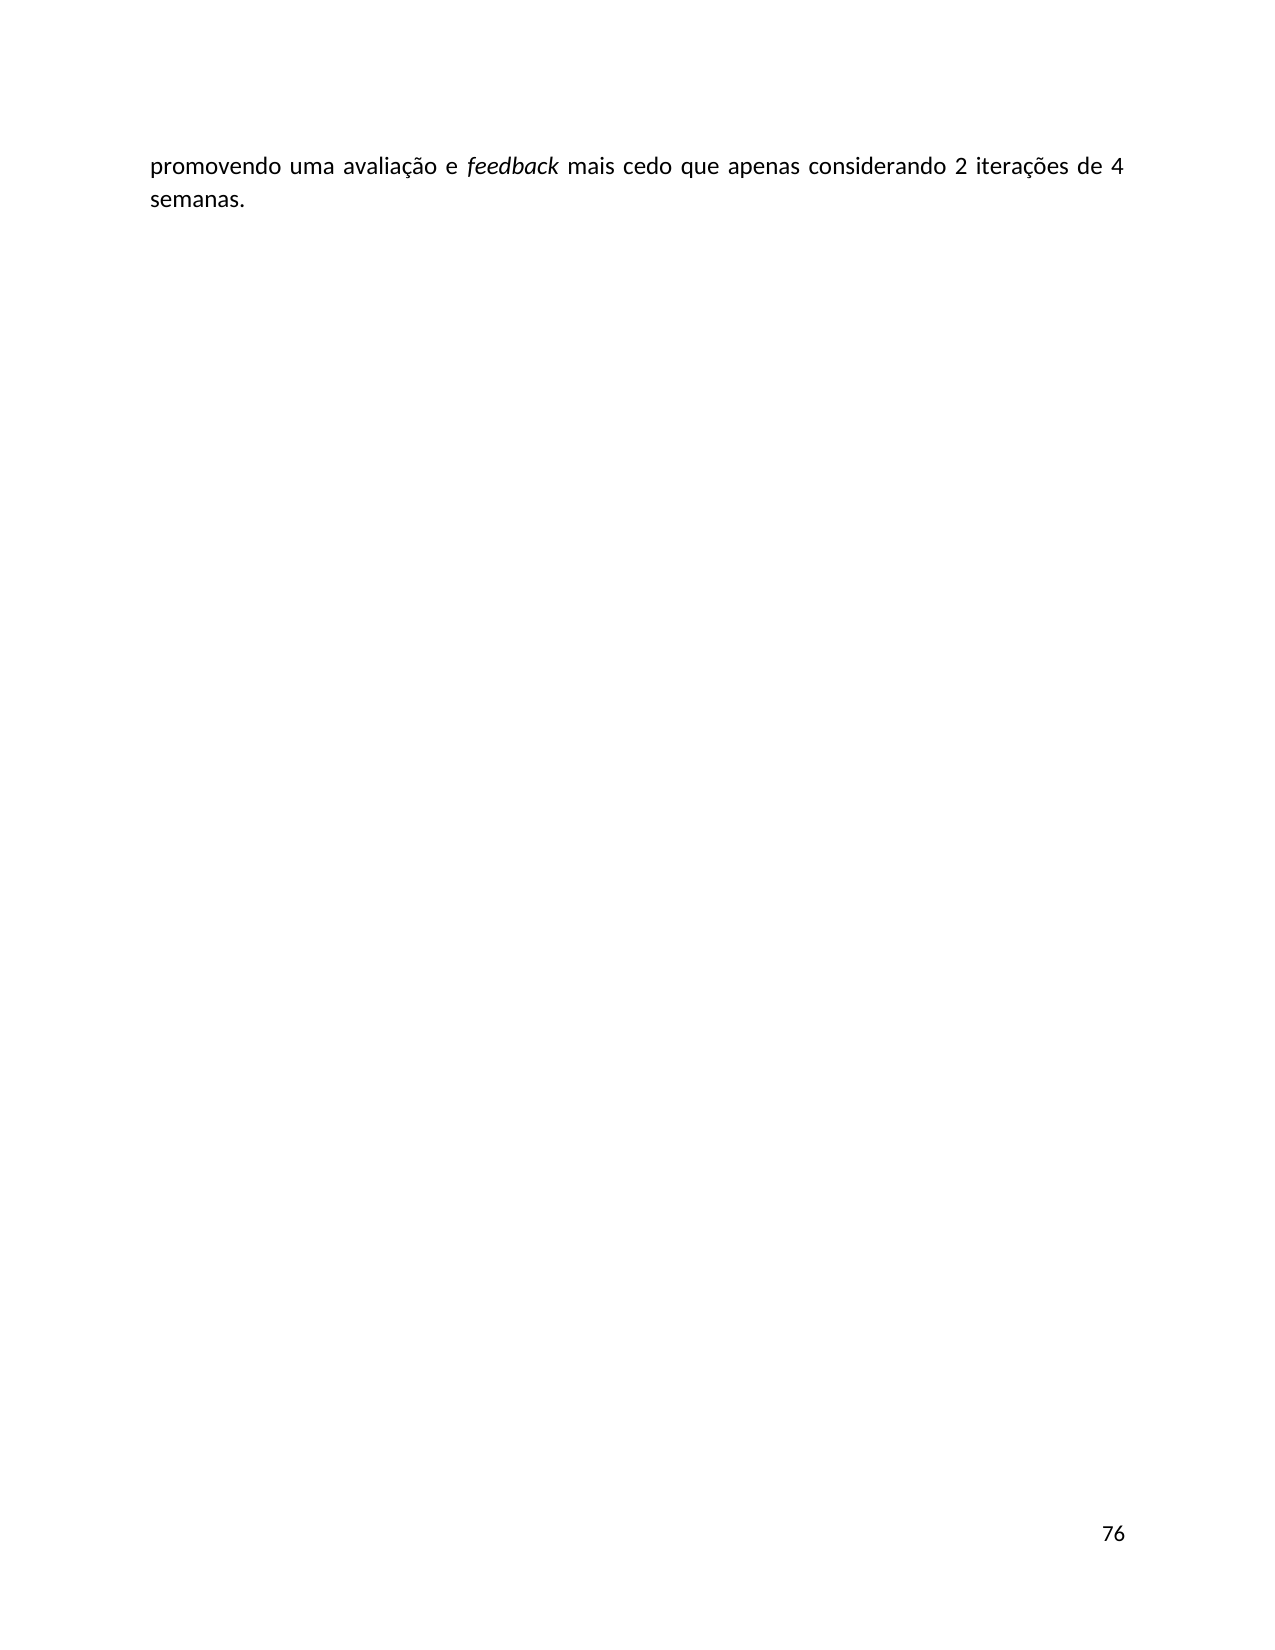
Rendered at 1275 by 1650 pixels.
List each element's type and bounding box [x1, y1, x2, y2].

text [150, 150, 1125, 213]
